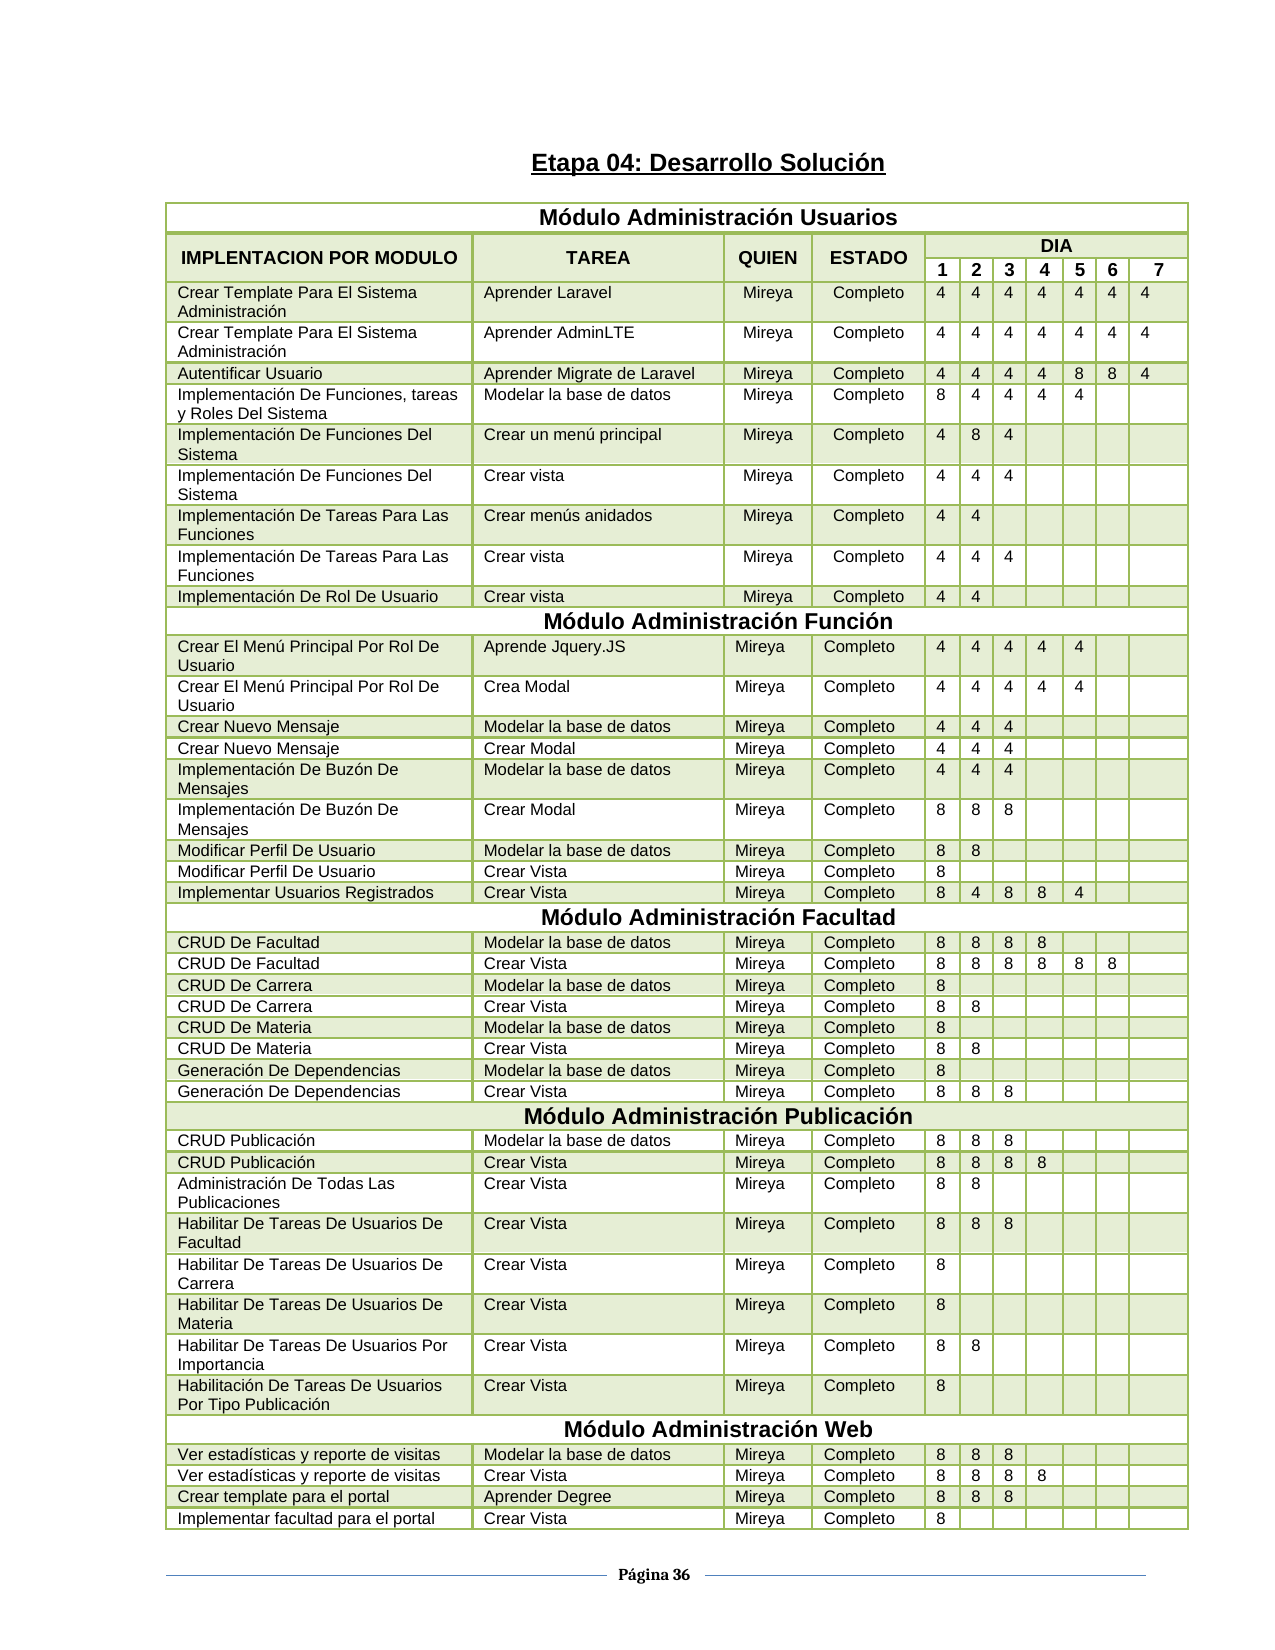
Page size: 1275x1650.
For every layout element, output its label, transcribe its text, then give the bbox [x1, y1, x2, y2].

table_cell Mireya [725, 997, 811, 1016]
table_cell Ver estadísticas y reporte de visitas [167, 1466, 471, 1485]
table_cell [1064, 1153, 1095, 1172]
table_cell [1130, 1466, 1187, 1485]
table_cell [1064, 546, 1095, 585]
table_cell Habilitar De Tareas De Usuarios De Carrera [167, 1255, 471, 1293]
table_cell 8 [1097, 954, 1128, 973]
table_cell 8 [926, 1445, 959, 1464]
table_cell [1064, 975, 1095, 994]
table_cell 8 [961, 997, 992, 1016]
table_cell Módulo Administración Publicación [167, 1103, 1187, 1129]
table_cell 8 [926, 1487, 959, 1506]
table_cell [1097, 677, 1128, 715]
table_cell 8 [961, 1466, 992, 1485]
table_cell CRUD De Facultad [167, 954, 471, 973]
table_cell 8 [1027, 954, 1062, 973]
table_cell 4 [994, 636, 1025, 675]
table_cell Crear Vista [474, 1082, 723, 1101]
table_cell [1064, 1295, 1095, 1333]
table_cell 4 [1027, 677, 1062, 715]
table_cell [1027, 1487, 1062, 1506]
table_cell [994, 1509, 1025, 1528]
table_cell Mireya [725, 385, 811, 423]
table_cell [1097, 1131, 1128, 1150]
table_cell 8 [1027, 1466, 1062, 1485]
table_cell Mireya [725, 506, 811, 544]
table_cell [1130, 862, 1187, 881]
table_cell [1027, 1376, 1062, 1414]
table_cell Completo [813, 760, 924, 798]
table_cell Módulo Administración Web [167, 1416, 1187, 1443]
table_cell Completo [813, 1376, 924, 1414]
table_cell CRUD De Materia [167, 1039, 471, 1058]
table_cell Crear Vista [474, 1214, 723, 1252]
table_cell [1097, 739, 1128, 758]
table_cell Mireya [725, 717, 811, 736]
table_cell [1097, 1214, 1128, 1252]
table_cell [1130, 997, 1187, 1016]
table_cell [1097, 636, 1128, 675]
table_cell Mireya [725, 546, 811, 585]
table_cell 4 [1130, 283, 1187, 321]
table_cell [1097, 862, 1128, 881]
table_cell [1130, 954, 1187, 973]
table_cell 6 [1097, 259, 1128, 281]
table_cell [1130, 1039, 1187, 1058]
table_cell [1130, 1487, 1187, 1506]
table_cell Crear Vista [474, 1376, 723, 1414]
table_cell 8 [961, 1174, 992, 1212]
table_cell [994, 587, 1025, 606]
table_cell [1097, 1295, 1128, 1333]
table_cell QUIEN [725, 235, 811, 281]
table_cell Habilitar De Tareas De Usuarios De Facultad [167, 1214, 471, 1252]
table_cell 8 [926, 975, 959, 994]
table_cell 8 [961, 1131, 992, 1150]
table_cell Completo [813, 425, 924, 463]
table_cell 4 [926, 364, 959, 383]
table_cell [961, 1295, 992, 1333]
table_cell 8 [926, 1466, 959, 1485]
table_cell [1064, 466, 1095, 504]
table_cell [1027, 466, 1062, 504]
table_cell Implementación De Funciones Del Sistema [167, 466, 471, 504]
table_cell 8 [926, 1509, 959, 1528]
table_cell 8 [961, 1153, 992, 1172]
table_cell Completo [813, 954, 924, 973]
table_cell 8 [961, 1335, 992, 1374]
table_cell Completo [813, 1174, 924, 1212]
table_cell 4 [926, 425, 959, 463]
table_cell Crear El Menú Principal Por Rol De Usuario [167, 636, 471, 675]
table_cell Crear Vista [474, 954, 723, 973]
table_cell 8 [961, 800, 992, 838]
table_cell 8 [994, 1445, 1025, 1464]
table_cell [1097, 760, 1128, 798]
table_cell Crear Modal [474, 739, 723, 758]
table_cell [994, 862, 1025, 881]
table_cell [1130, 677, 1187, 715]
table_cell [1027, 1060, 1062, 1079]
table_cell 8 [926, 1082, 959, 1101]
table_cell Completo [813, 1082, 924, 1101]
table_cell 8 [926, 1174, 959, 1212]
table_cell Completo [813, 677, 924, 715]
table_cell CRUD Publicación [167, 1153, 471, 1172]
table_cell Modificar Perfil De Usuario [167, 841, 471, 860]
table_cell [1130, 975, 1187, 994]
table_cell [1097, 1082, 1128, 1101]
table_cell Completo [813, 546, 924, 585]
table_cell Mireya [725, 677, 811, 715]
table_cell Implementación De Funciones Del Sistema [167, 425, 471, 463]
table_cell [1097, 883, 1128, 902]
table_cell Completo [813, 1335, 924, 1374]
table_cell 4 [1064, 323, 1095, 361]
table_cell Mireya [725, 975, 811, 994]
table_cell Crea Modal [474, 677, 723, 715]
table_cell [1027, 506, 1062, 544]
table_cell Habilitar De Tareas De Usuarios De Materia [167, 1295, 471, 1333]
table_cell 4 [994, 677, 1025, 715]
table_cell Completo [813, 997, 924, 1016]
table_cell [994, 1174, 1025, 1212]
table_cell [1130, 385, 1187, 423]
table_cell Implementación De Funciones, tareas y Roles Del Sistema [167, 385, 471, 423]
table_cell 4 [961, 385, 992, 423]
table_cell Completo [813, 283, 924, 321]
table_cell Mireya [725, 1487, 811, 1506]
table_cell Crear Nuevo Mensaje [167, 717, 471, 736]
table_cell 4 [1027, 283, 1062, 321]
table_cell [1027, 1445, 1062, 1464]
table_cell CRUD De Carrera [167, 975, 471, 994]
table_cell 4 [961, 283, 992, 321]
table_cell Crear Vista [474, 1174, 723, 1212]
table_cell [1130, 883, 1187, 902]
table_cell [1130, 1255, 1187, 1293]
table_cell Crear Vista [474, 1039, 723, 1058]
table_cell [1027, 1335, 1062, 1374]
table_cell [1027, 425, 1062, 463]
table_cell [1027, 546, 1062, 585]
table_cell Completo [813, 862, 924, 881]
table_cell 4 [961, 636, 992, 675]
table_cell Completo [813, 841, 924, 860]
table_cell Completo [813, 1255, 924, 1293]
table_cell 4 [961, 364, 992, 383]
table_cell 8 [994, 1131, 1025, 1150]
table_cell [1097, 1509, 1128, 1528]
table_cell 8 [926, 1153, 959, 1172]
table_cell Modelar la base de datos [474, 1060, 723, 1079]
table_cell [1027, 587, 1062, 606]
table_cell [1130, 1018, 1187, 1037]
table_cell Mireya [725, 425, 811, 463]
table_cell [1097, 1039, 1128, 1058]
table_cell Crear menús anidados [474, 506, 723, 544]
table_cell Mireya [725, 1039, 811, 1058]
table_cell [961, 1509, 992, 1528]
table_cell [1027, 1039, 1062, 1058]
table_cell Completo [813, 975, 924, 994]
table_cell Crear Vista [474, 997, 723, 1016]
table_cell 4 [1097, 323, 1128, 361]
table_cell Implementación De Rol De Usuario [167, 587, 471, 606]
table_cell 4 [926, 760, 959, 798]
table_cell Mireya [725, 636, 811, 675]
table_cell [1130, 1376, 1187, 1414]
table_cell CRUD De Facultad [167, 933, 471, 952]
table_cell [1064, 1039, 1095, 1058]
table_cell Mireya [725, 283, 811, 321]
table_cell 5 [1064, 259, 1095, 281]
table_cell [1130, 1445, 1187, 1464]
table_cell 4 [926, 739, 959, 758]
table_cell Implementación De Tareas Para Las Funciones [167, 506, 471, 544]
table_cell 4 [1027, 364, 1062, 383]
table_cell [1064, 425, 1095, 463]
table_cell IMPLENTACION POR MODULO [167, 235, 471, 281]
table_cell Completo [813, 323, 924, 361]
table_cell [1027, 975, 1062, 994]
table_cell Mireya [725, 739, 811, 758]
table_cell [1027, 739, 1062, 758]
table_cell [1130, 717, 1187, 736]
table_cell 4 [1130, 364, 1187, 383]
table_cell 8 [961, 933, 992, 952]
table_cell Completo [813, 1445, 924, 1464]
table_cell [994, 841, 1025, 860]
table_cell Modelar la base de datos [474, 717, 723, 736]
table_cell Aprender AdminLTE [474, 323, 723, 361]
table_cell Aprender Laravel [474, 283, 723, 321]
table_cell Crear Template Para El Sistema Administración [167, 283, 471, 321]
table_cell [1097, 975, 1128, 994]
table_cell CRUD De Materia [167, 1018, 471, 1037]
table_cell 4 [926, 717, 959, 736]
table_cell Modelar la base de datos [474, 933, 723, 952]
table_cell 8 [926, 954, 959, 973]
table_cell [994, 1376, 1025, 1414]
table_cell Crear template para el portal [167, 1487, 471, 1506]
table_cell [1130, 933, 1187, 952]
table_cell 8 [961, 954, 992, 973]
table_cell Crear Modal [474, 800, 723, 838]
table_cell 8 [961, 1039, 992, 1058]
table_cell [1130, 1295, 1187, 1333]
table_cell 4 [926, 323, 959, 361]
table_cell [1097, 717, 1128, 736]
table_cell Completo [813, 1295, 924, 1333]
table_cell [1130, 760, 1187, 798]
table_cell Mireya [725, 1445, 811, 1464]
table_cell Mireya [725, 1214, 811, 1252]
table_cell Mireya [725, 862, 811, 881]
table_cell Completo [813, 1214, 924, 1252]
table_cell Completo [813, 1487, 924, 1506]
table_cell [1064, 1255, 1095, 1293]
table_cell Mireya [725, 1295, 811, 1333]
table_cell [1097, 385, 1128, 423]
table_cell [1097, 425, 1128, 463]
table_cell Mireya [725, 364, 811, 383]
table_cell CRUD Publicación [167, 1131, 471, 1150]
table_cell Completo [813, 739, 924, 758]
table_cell 4 [926, 283, 959, 321]
table_cell [1097, 841, 1128, 860]
table_cell Mireya [725, 883, 811, 902]
table_cell Generación De Dependencias [167, 1082, 471, 1101]
table_cell 8 [994, 1214, 1025, 1252]
table_cell 8 [1064, 954, 1095, 973]
table_cell Crear Vista [474, 1295, 723, 1333]
table_cell Crear Vista [474, 883, 723, 902]
table_cell Modelar la base de datos [474, 1445, 723, 1464]
table_cell 2 [961, 259, 992, 281]
table_cell 8 [994, 1153, 1025, 1172]
table_cell 8 [926, 883, 959, 902]
table_cell Crear Vista [474, 862, 723, 881]
table_cell Mireya [725, 1376, 811, 1414]
table_cell Completo [813, 883, 924, 902]
table_cell 4 [961, 677, 992, 715]
table_cell [1097, 1174, 1128, 1212]
table_cell [961, 1255, 992, 1293]
table_cell 8 [926, 385, 959, 423]
table_cell Mireya [725, 466, 811, 504]
list Etapa 04: Desarrollo Solución [260, 148, 1157, 177]
table_cell Crear vista [474, 466, 723, 504]
table_cell 4 [1027, 259, 1062, 281]
table_cell [1097, 1153, 1128, 1172]
table_cell ESTADO [813, 235, 924, 281]
table_cell [1064, 841, 1095, 860]
table_cell [1130, 636, 1187, 675]
table_cell [1130, 1060, 1187, 1079]
table_cell [1064, 760, 1095, 798]
table_cell 8 [1027, 933, 1062, 952]
table_cell Completo [813, 1131, 924, 1150]
table_cell Administración De Todas Las Publicaciones [167, 1174, 471, 1212]
table_cell [1130, 1131, 1187, 1150]
table_cell 8 [926, 1255, 959, 1293]
table_cell 4 [961, 760, 992, 798]
table_cell [1027, 841, 1062, 860]
table_cell 4 [1027, 323, 1062, 361]
table_cell Crear Nuevo Mensaje [167, 739, 471, 758]
table_cell [1097, 997, 1128, 1016]
table_cell Crear Vista [474, 1466, 723, 1485]
table_cell 4 [926, 546, 959, 585]
table_cell Completo [813, 466, 924, 504]
table_cell 4 [1097, 283, 1128, 321]
table_cell 8 [1027, 1153, 1062, 1172]
table_cell Mireya [725, 760, 811, 798]
table_cell [1097, 1060, 1128, 1079]
table_cell [1064, 1174, 1095, 1212]
table_cell 8 [926, 1295, 959, 1333]
table_cell 8 [926, 800, 959, 838]
table_cell Generación De Dependencias [167, 1060, 471, 1079]
table_cell Mireya [725, 1131, 811, 1150]
table_cell [1027, 1295, 1062, 1333]
table_cell 8 [926, 1039, 959, 1058]
table_cell Completo [813, 364, 924, 383]
table_cell Modificar Perfil De Usuario [167, 862, 471, 881]
table_cell 8 [994, 883, 1025, 902]
table_cell Mireya [725, 1060, 811, 1079]
table_cell Crear vista [474, 587, 723, 606]
table_cell Implementar Usuarios Registrados [167, 883, 471, 902]
table_cell [1027, 1018, 1062, 1037]
table_cell Completo [813, 933, 924, 952]
table_cell [961, 1018, 992, 1037]
table_cell Crear un menú principal [474, 425, 723, 463]
table_cell 8 [994, 933, 1025, 952]
table_cell [1027, 1214, 1062, 1252]
table_cell [1097, 1255, 1128, 1293]
table_cell [1130, 1153, 1187, 1172]
table_cell [1064, 1214, 1095, 1252]
table_cell Mireya [725, 323, 811, 361]
table_cell [1027, 1131, 1062, 1150]
table_cell Implementación De Buzón De Mensajes [167, 760, 471, 798]
table_cell Mireya [725, 954, 811, 973]
table_cell [994, 1018, 1025, 1037]
table_cell 4 [926, 587, 959, 606]
table_cell 4 [1064, 636, 1095, 675]
table_cell 8 [926, 862, 959, 881]
table_cell 4 [961, 323, 992, 361]
table_cell [1130, 1082, 1187, 1101]
table_cell [1064, 1131, 1095, 1150]
table_cell Completo [813, 1509, 924, 1528]
table_cell 3 [994, 259, 1025, 281]
table_cell 4 [961, 546, 992, 585]
table_cell [1130, 587, 1187, 606]
table_cell [1027, 800, 1062, 838]
table_cell [1130, 1509, 1187, 1528]
table_cell Modelar la base de datos [474, 385, 723, 423]
table_cell Mireya [725, 1082, 811, 1101]
table_cell [1097, 506, 1128, 544]
table_cell Completo [813, 1466, 924, 1485]
table_cell [1097, 587, 1128, 606]
table_cell [1130, 506, 1187, 544]
table_cell 4 [994, 425, 1025, 463]
table_cell 4 [994, 739, 1025, 758]
table_cell Habilitación De Tareas De Usuarios Por Tipo Publicación [167, 1376, 471, 1414]
table_cell 4 [961, 717, 992, 736]
table_cell [1097, 1335, 1128, 1374]
table_cell Mireya [725, 800, 811, 838]
table_cell [1064, 506, 1095, 544]
table_cell Mireya [725, 1509, 811, 1528]
table_cell 8 [926, 1018, 959, 1037]
table_cell [1097, 1466, 1128, 1485]
table_cell Aprender Migrate de Laravel [474, 364, 723, 383]
table_cell [994, 1039, 1025, 1058]
table_cell 4 [961, 587, 992, 606]
table_cell 8 [994, 1082, 1025, 1101]
table_cell [961, 975, 992, 994]
table_header Módulo Administración Usuarios [167, 204, 1187, 231]
table_cell Módulo Administración Facultad [167, 904, 1187, 931]
table_cell Modelar la base de datos [474, 1018, 723, 1037]
table_cell Aprende Jquery.JS [474, 636, 723, 675]
table_cell 4 [994, 466, 1025, 504]
table_cell [1130, 1335, 1187, 1374]
table_cell Crear Vista [474, 1509, 723, 1528]
table_cell [1027, 1082, 1062, 1101]
table_cell [1064, 1466, 1095, 1485]
table_cell 4 [994, 546, 1025, 585]
table_cell [1130, 739, 1187, 758]
table_cell [1027, 717, 1062, 736]
table_cell [1064, 1082, 1095, 1101]
table_cell Implementación De Buzón De Mensajes [167, 800, 471, 838]
table_cell 4 [994, 385, 1025, 423]
table_cell [1064, 1445, 1095, 1464]
table_cell DIA [926, 235, 1187, 257]
table_cell [994, 997, 1025, 1016]
table_cell [994, 1335, 1025, 1374]
table_cell 1 [926, 259, 959, 281]
table_cell [1130, 1174, 1187, 1212]
table_cell TAREA [474, 235, 723, 281]
table_cell Modelar la base de datos [474, 975, 723, 994]
table_cell [994, 1295, 1025, 1333]
table_cell [1027, 1509, 1062, 1528]
table_cell [1064, 587, 1095, 606]
table_cell Completo [813, 636, 924, 675]
table_cell 4 [926, 506, 959, 544]
table_cell 8 [994, 1487, 1025, 1506]
table_cell [1064, 933, 1095, 952]
table_cell Completo [813, 1039, 924, 1058]
table_cell Mireya [725, 1018, 811, 1037]
table_cell [961, 1060, 992, 1079]
table_cell Mireya [725, 933, 811, 952]
table_cell [1130, 425, 1187, 463]
table_cell 8 [961, 1082, 992, 1101]
table_cell 4 [926, 636, 959, 675]
table_cell [1097, 800, 1128, 838]
table_cell [1064, 997, 1095, 1016]
table_cell Crear Vista [474, 1335, 723, 1374]
table_cell [1097, 1376, 1128, 1414]
table_cell [1097, 546, 1128, 585]
table_cell Crear El Menú Principal Por Rol De Usuario [167, 677, 471, 715]
table_cell 8 [926, 997, 959, 1016]
table_cell 8 [926, 1335, 959, 1374]
table_cell Completo [813, 1060, 924, 1079]
table_cell [1130, 1214, 1187, 1252]
table_cell 4 [1027, 385, 1062, 423]
table_cell [1027, 1174, 1062, 1212]
table_cell Completo [813, 385, 924, 423]
table_cell Crear Template Para El Sistema Administración [167, 323, 471, 361]
table_cell 4 [926, 677, 959, 715]
table_cell [994, 506, 1025, 544]
table_cell [1064, 739, 1095, 758]
table_cell Modelar la base de datos [474, 1131, 723, 1150]
table_cell Crear Vista [474, 1255, 723, 1293]
table_cell [1064, 1376, 1095, 1414]
table_cell [1027, 862, 1062, 881]
table_cell Mireya [725, 1174, 811, 1212]
table_cell [1064, 1018, 1095, 1037]
table_cell 8 [926, 1131, 959, 1150]
table_cell Completo [813, 506, 924, 544]
table_cell [1064, 800, 1095, 838]
table_cell Autentificar Usuario [167, 364, 471, 383]
table_cell 8 [994, 1466, 1025, 1485]
table_cell Módulo Administración Función [167, 608, 1187, 634]
table_cell Implementación De Tareas Para Las Funciones [167, 546, 471, 585]
table_cell Crear Vista [474, 1153, 723, 1172]
table_cell 4 [1064, 677, 1095, 715]
table_cell 4 [961, 883, 992, 902]
table_cell 8 [994, 954, 1025, 973]
table_cell [1064, 862, 1095, 881]
table_cell 4 [1130, 323, 1187, 361]
table_cell Mireya [725, 841, 811, 860]
table_cell 8 [961, 1487, 992, 1506]
table_cell [1097, 933, 1128, 952]
table_cell 8 [926, 841, 959, 860]
table_cell [1130, 466, 1187, 504]
table_cell 8 [961, 1445, 992, 1464]
table_cell Mireya [725, 1153, 811, 1172]
table_cell [1130, 841, 1187, 860]
table_cell [1097, 1445, 1128, 1464]
table_cell 8 [961, 841, 992, 860]
table_cell Mireya [725, 1335, 811, 1374]
table_cell [1097, 1487, 1128, 1506]
table_cell [961, 862, 992, 881]
table_cell [1027, 1255, 1062, 1293]
table_cell 4 [1064, 385, 1095, 423]
table_cell [994, 1255, 1025, 1293]
table_cell [1064, 717, 1095, 736]
table_cell 4 [961, 506, 992, 544]
table_cell CRUD De Carrera [167, 997, 471, 1016]
table_cell [1064, 1487, 1095, 1506]
table_cell Modelar la base de datos [474, 760, 723, 798]
table_cell 8 [994, 800, 1025, 838]
table_cell 4 [994, 323, 1025, 361]
table_cell [1064, 1335, 1095, 1374]
table_cell 8 [961, 425, 992, 463]
table_cell 8 [1027, 883, 1062, 902]
table_cell 7 [1130, 259, 1187, 281]
table_cell 8 [1097, 364, 1128, 383]
table_cell 8 [961, 1214, 992, 1252]
table_cell [994, 975, 1025, 994]
table_cell Modelar la base de datos [474, 841, 723, 860]
table_cell [1027, 997, 1062, 1016]
table_cell [994, 1060, 1025, 1079]
table_cell Mireya [725, 1466, 811, 1485]
table_cell 4 [961, 466, 992, 504]
table_cell Completo [813, 1153, 924, 1172]
table_cell 4 [994, 364, 1025, 383]
table_cell 4 [994, 760, 1025, 798]
table_cell [1097, 466, 1128, 504]
table_cell Aprender Degree [474, 1487, 723, 1506]
table_cell 4 [994, 283, 1025, 321]
table_cell 8 [1064, 364, 1095, 383]
table_cell 8 [926, 933, 959, 952]
table_cell [1064, 1060, 1095, 1079]
table_cell [961, 1376, 992, 1414]
table_cell 8 [926, 1214, 959, 1252]
table_cell 4 [1064, 283, 1095, 321]
table_cell Completo [813, 587, 924, 606]
table_cell 4 [994, 717, 1025, 736]
table_cell 8 [926, 1376, 959, 1414]
table_cell Mireya [725, 1255, 811, 1293]
table_cell 4 [1027, 636, 1062, 675]
table_cell [1097, 1018, 1128, 1037]
table_cell Crear vista [474, 546, 723, 585]
table_cell 4 [961, 739, 992, 758]
table_cell [1064, 1509, 1095, 1528]
table_cell [1027, 760, 1062, 798]
table_cell Completo [813, 800, 924, 838]
table_cell 8 [926, 1060, 959, 1079]
table_cell 4 [926, 466, 959, 504]
table_cell [1130, 546, 1187, 585]
table_cell Habilitar De Tareas De Usuarios Por Importancia [167, 1335, 471, 1374]
table_cell Completo [813, 1018, 924, 1037]
table_cell 4 [1064, 883, 1095, 902]
table_cell Completo [813, 717, 924, 736]
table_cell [167, 1509, 471, 1528]
table_cell Mireya [725, 587, 811, 606]
table_cell Ver estadísticas y reporte de visitas [167, 1445, 471, 1464]
table_cell [1130, 800, 1187, 838]
